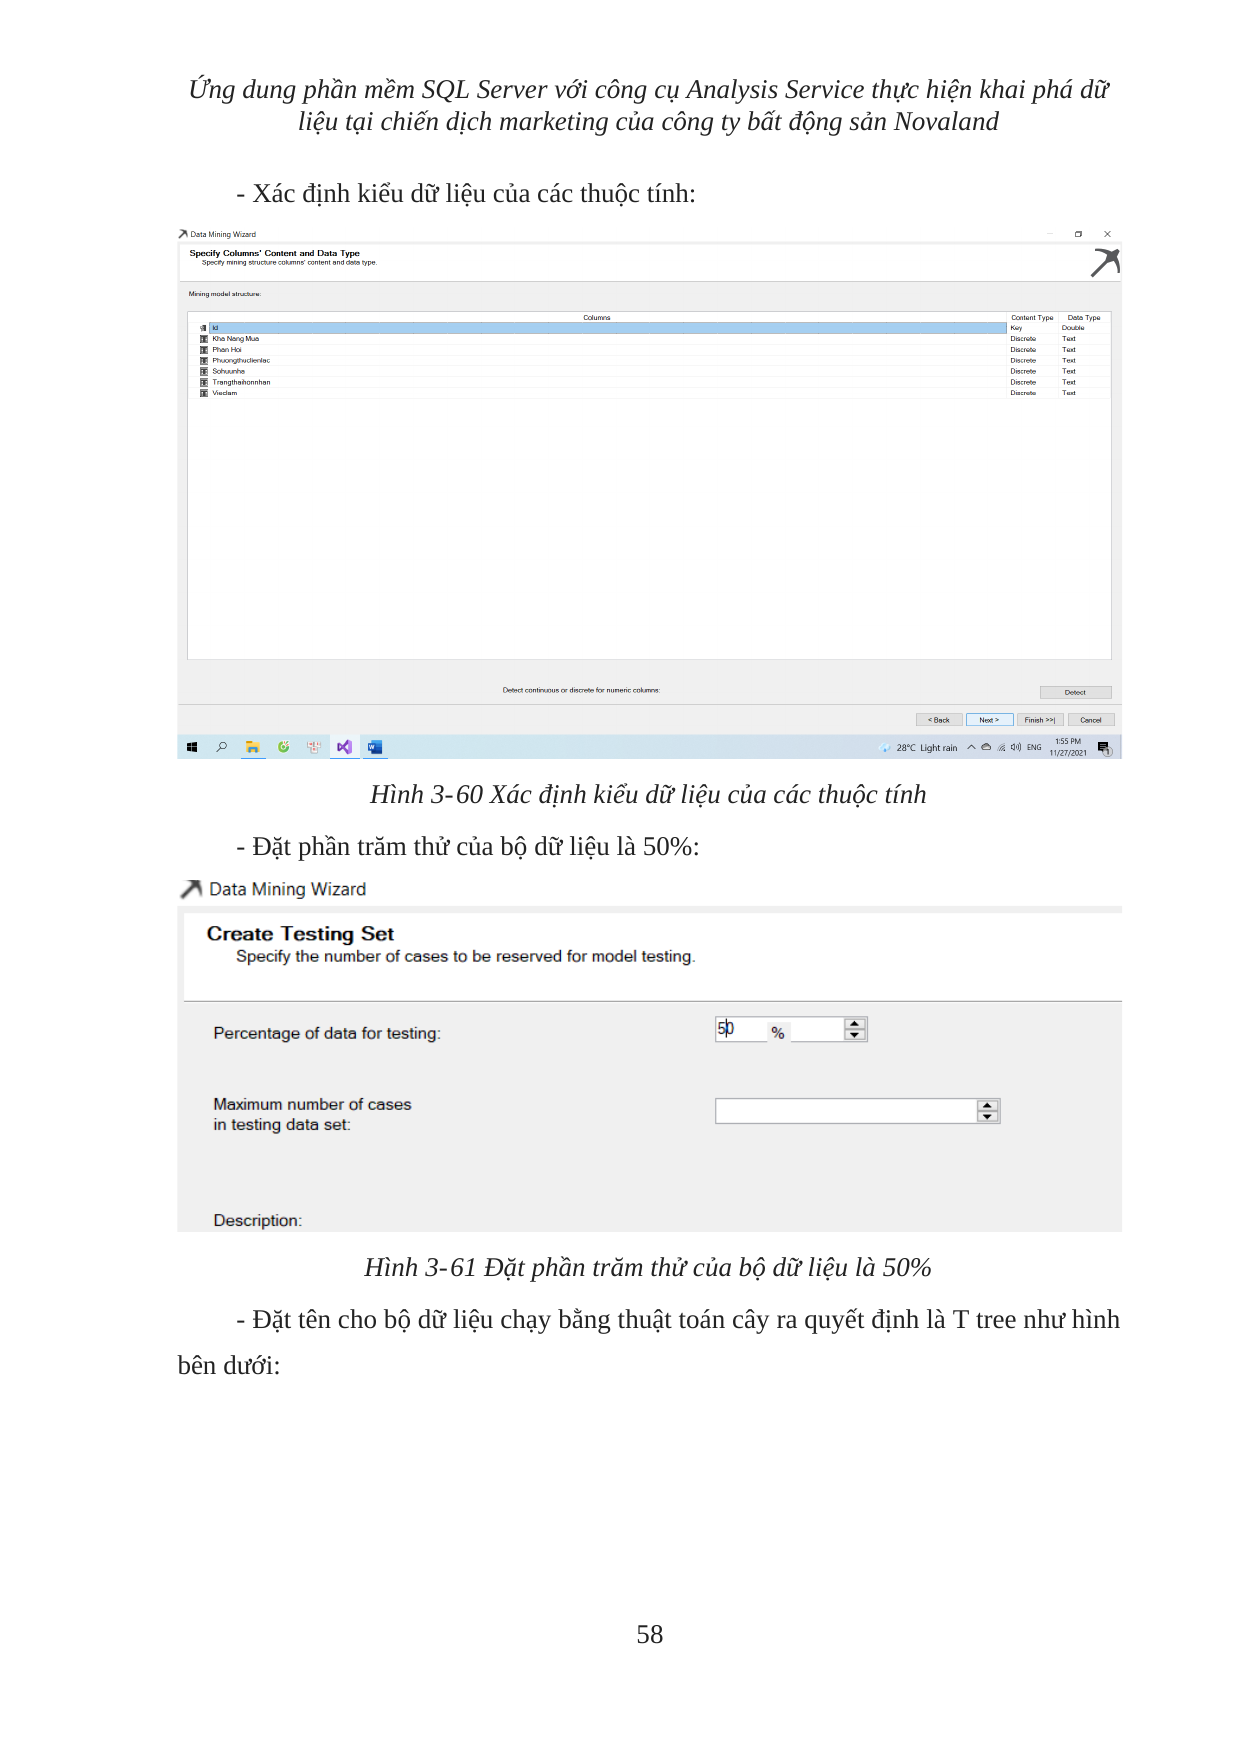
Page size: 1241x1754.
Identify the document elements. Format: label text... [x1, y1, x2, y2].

text - Đặt tên cho bộ dữ liệu chạy bằng thuật toán cây ra quyết định là T tree như hình bên dưới: [177, 1303, 1122, 1381]
picture [177, 227, 1123, 759]
text - Xác định kiểu dữ liệu của các thuộc tính: [177, 177, 1122, 208]
picture [177, 880, 1123, 1232]
text - Đặt phần trăm thử của bộ dữ liệu là 50%: [177, 830, 1122, 861]
